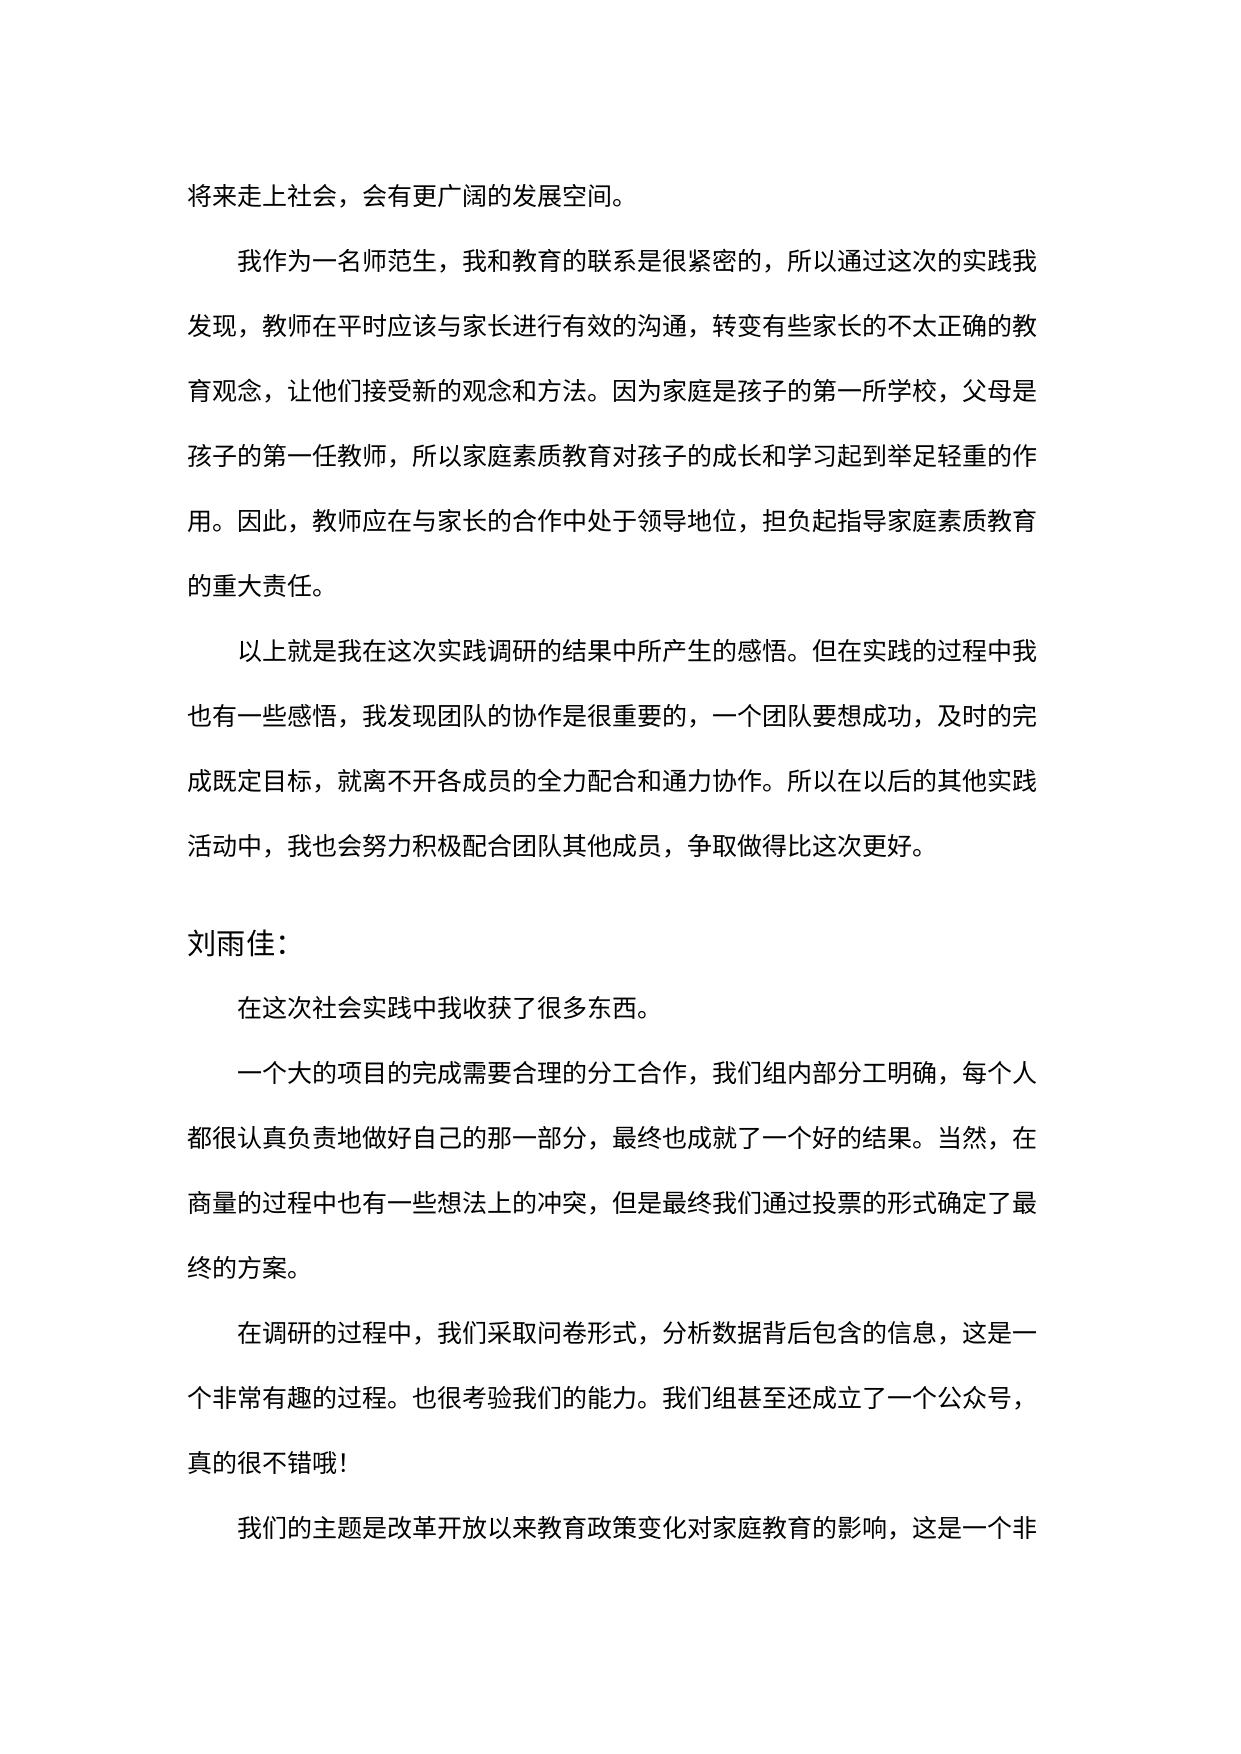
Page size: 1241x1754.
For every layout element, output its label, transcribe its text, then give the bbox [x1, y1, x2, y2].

text 在调研的过程中，我们采取问卷形式，分析数据背后包含的信息，这是一个非常有趣的过程。也很考验我们的能力。我们组甚至还成立了一个公众号，真的很不错哦！ [187, 1299, 1053, 1494]
text 刘雨佳： [187, 909, 1053, 974]
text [187, 162, 1053, 227]
text 以上就是我在这次实践调研的结果中所产生的感悟。但在实践的过程中我也有一些感悟，我发现团队的协作是很重要的，⼀个团队要想成功，及时的完成既定⽬标，就离不开各成员的全⼒配合和通⼒协作。所以在以后的其他实践活动中，我也会努力积极配合团队其他成员，争取做得比这次更好。 [187, 617, 1053, 877]
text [187, 1494, 1053, 1559]
text 我作为一名师范生，我和教育的联系是很紧密的，所以通过这次的实践我发现，教师在平时应该与家长进行有效的沟通，转变有些家长的不太正确的教育观念，让他们接受新的观念和方法。因为家庭是孩子的第一所学校，父母是孩子的第一任教师，所以家庭素质教育对孩子的成长和学习起到举足轻重的作用。因此，教师应在与家长的合作中处于领导地位，担负起指导家庭素质教育的重大责任。 [187, 227, 1053, 617]
text 一个大的项目的完成需要合理的分工合作，我们组内部分工明确，每个人都很认真负责地做好自己的那一部分，最终也成就了一个好的结果。当然，在商量的过程中也有一些想法上的冲突，但是最终我们通过投票的形式确定了最终的方案。 [187, 1039, 1053, 1299]
text 在这次社会实践中我收获了很多东西。 [187, 974, 1053, 1039]
